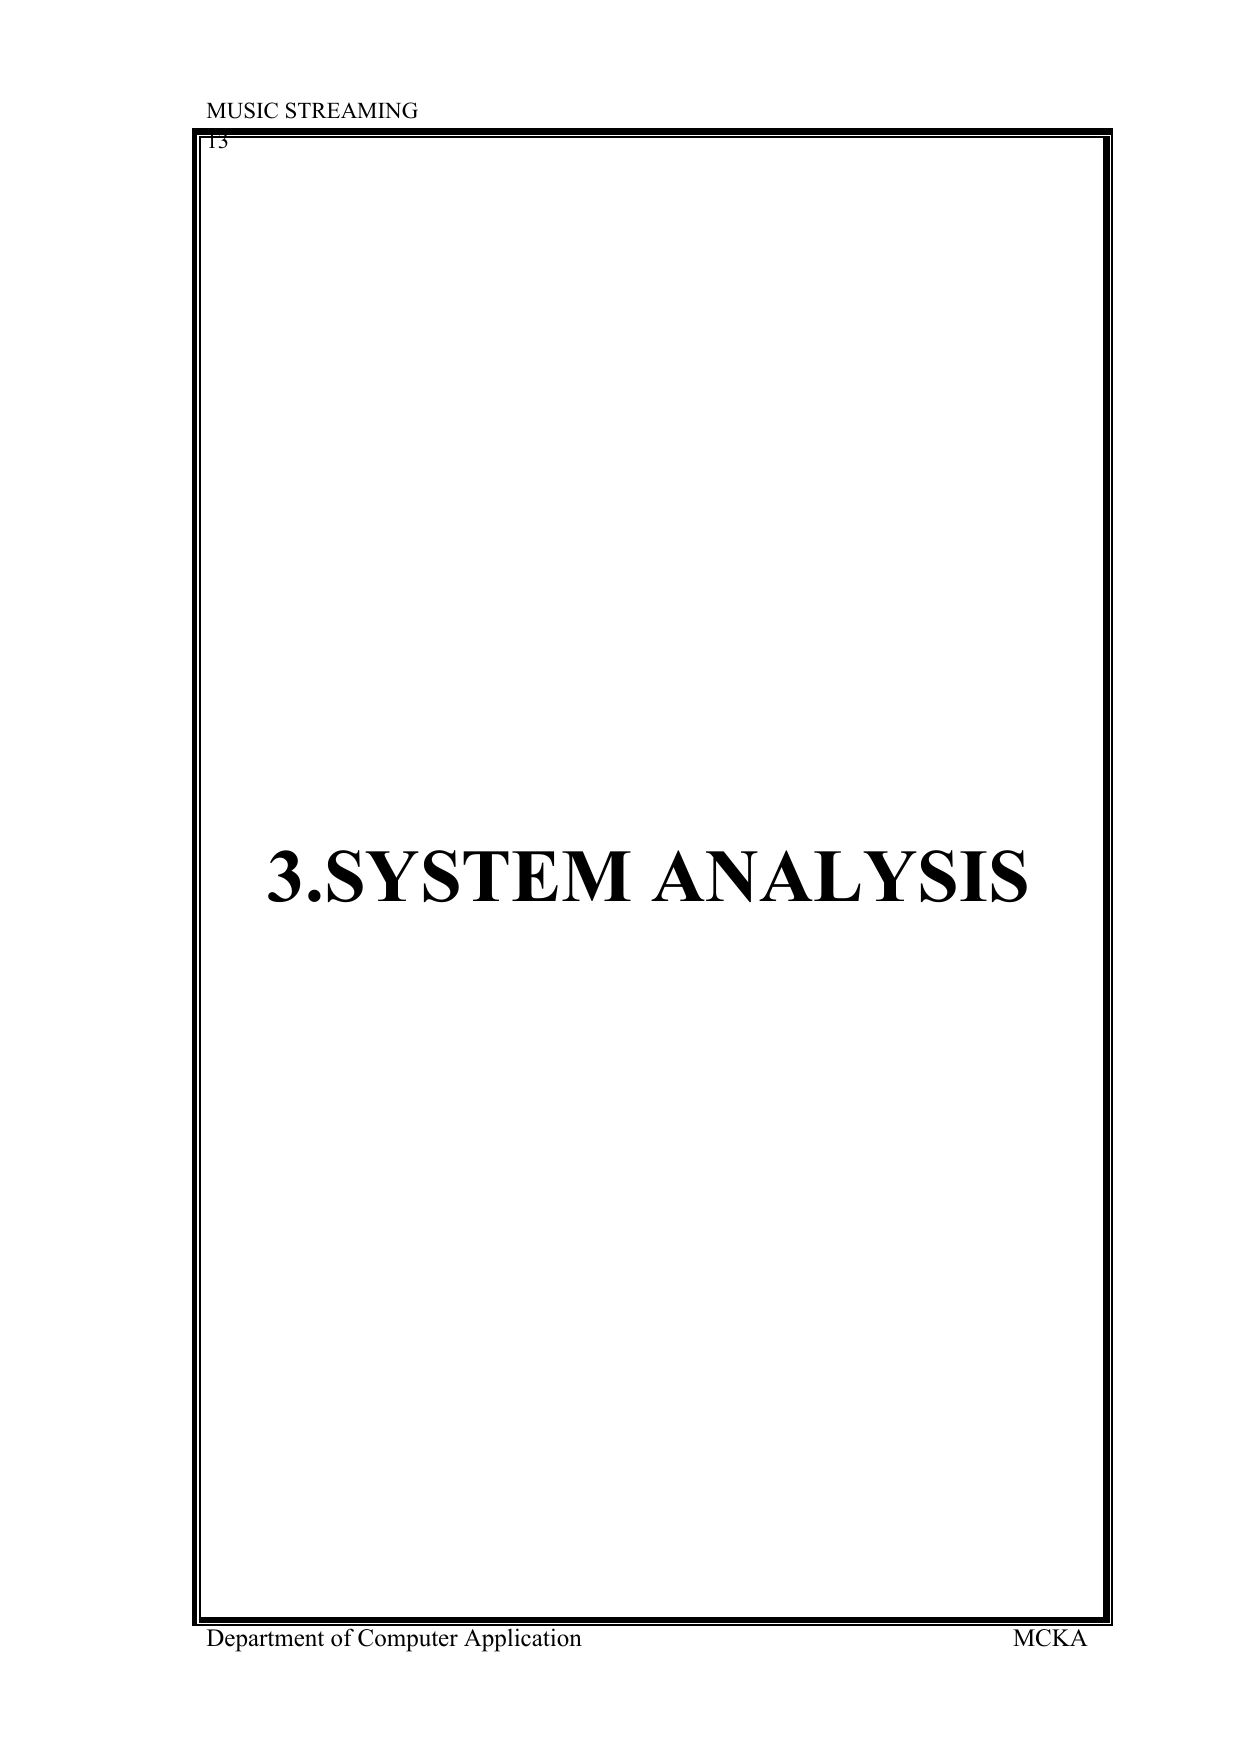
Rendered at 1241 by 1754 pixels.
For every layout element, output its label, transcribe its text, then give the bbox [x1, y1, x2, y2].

text 3.SYSTEM ANALYSIS [206, 835, 1092, 918]
